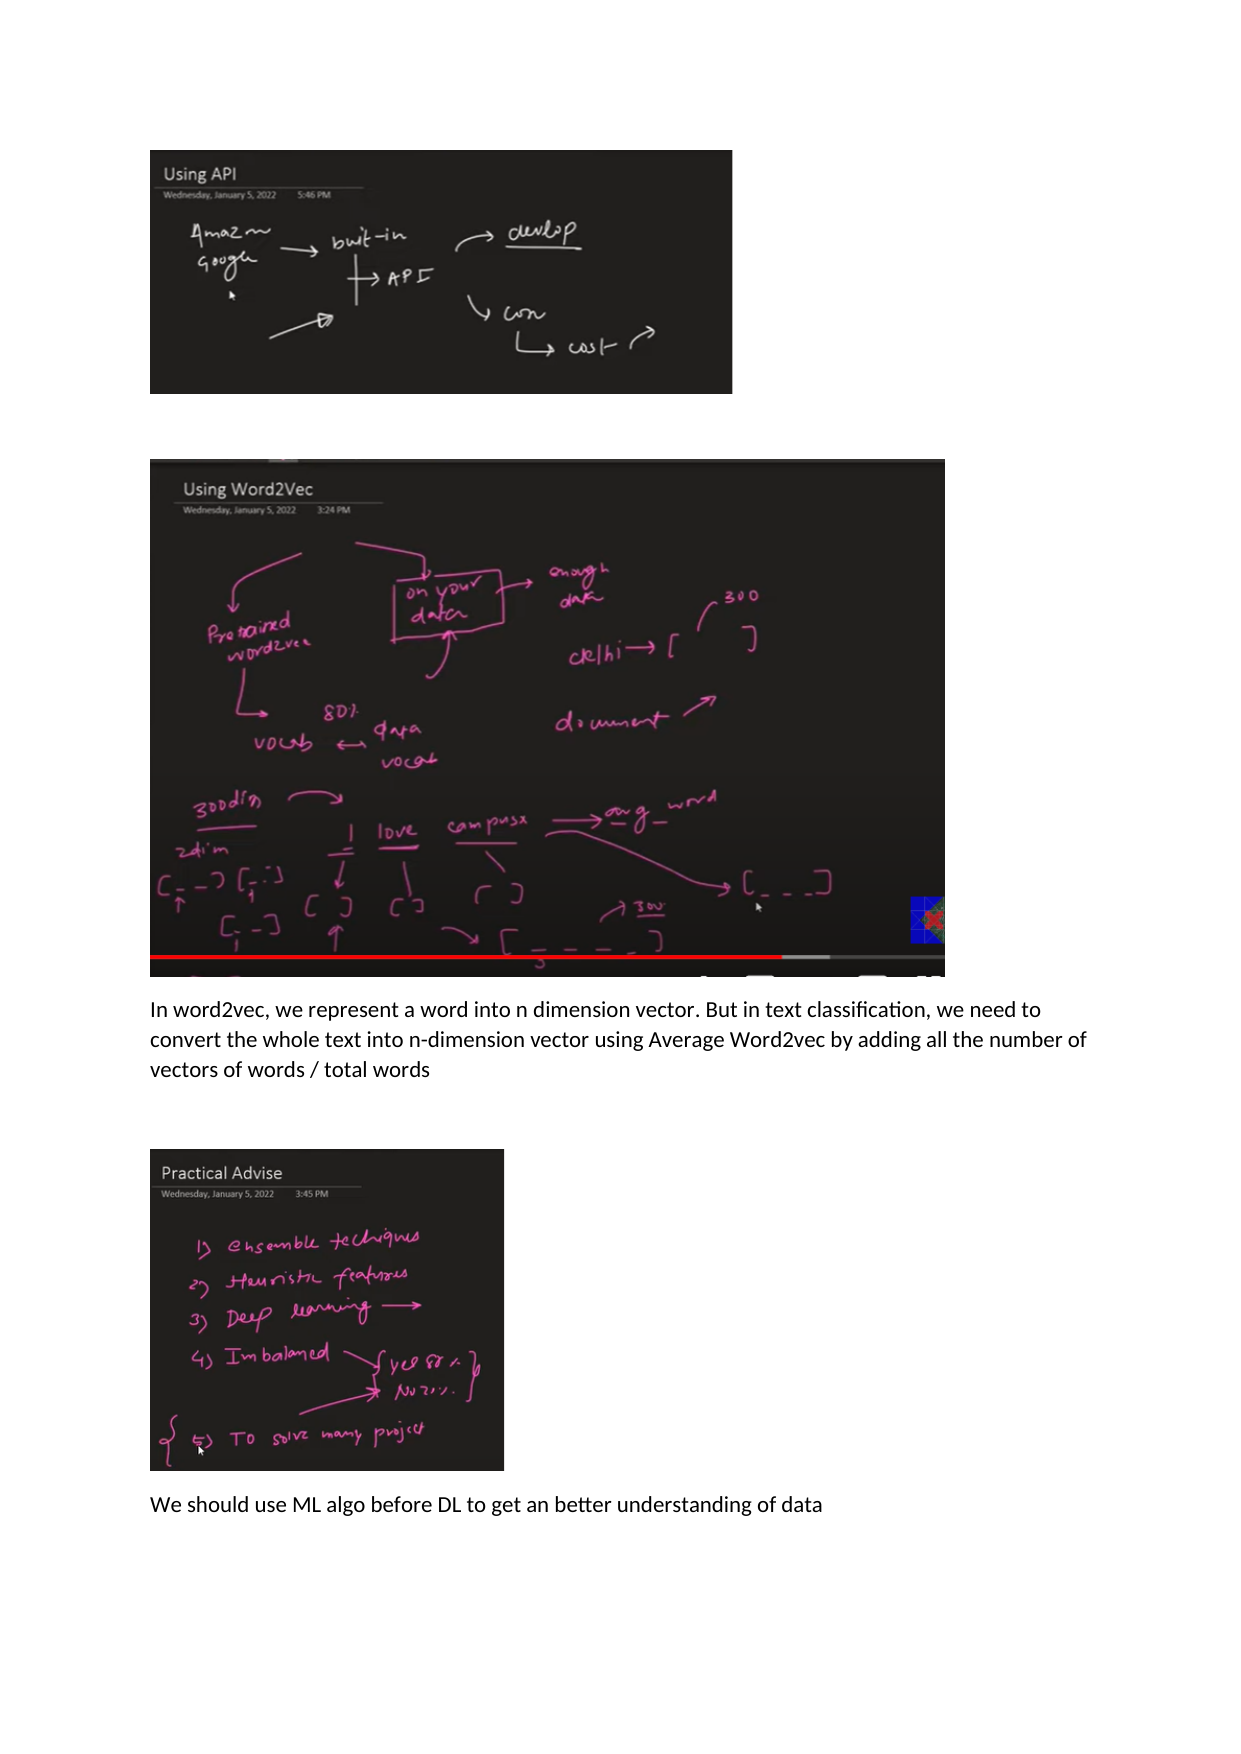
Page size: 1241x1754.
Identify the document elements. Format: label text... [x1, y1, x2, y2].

picture [150, 459, 945, 977]
text In word2vec, we represent a word into n dimension vector. But in text classification, we need to convert the whole text into n-dimension vector using Average Word2vec by adding all the number of vectors of words / total words [150, 995, 1090, 1083]
picture [150, 1149, 505, 1471]
text We should use ML algo before DL to get an better understanding of data [150, 1490, 1090, 1518]
picture [150, 150, 733, 394]
